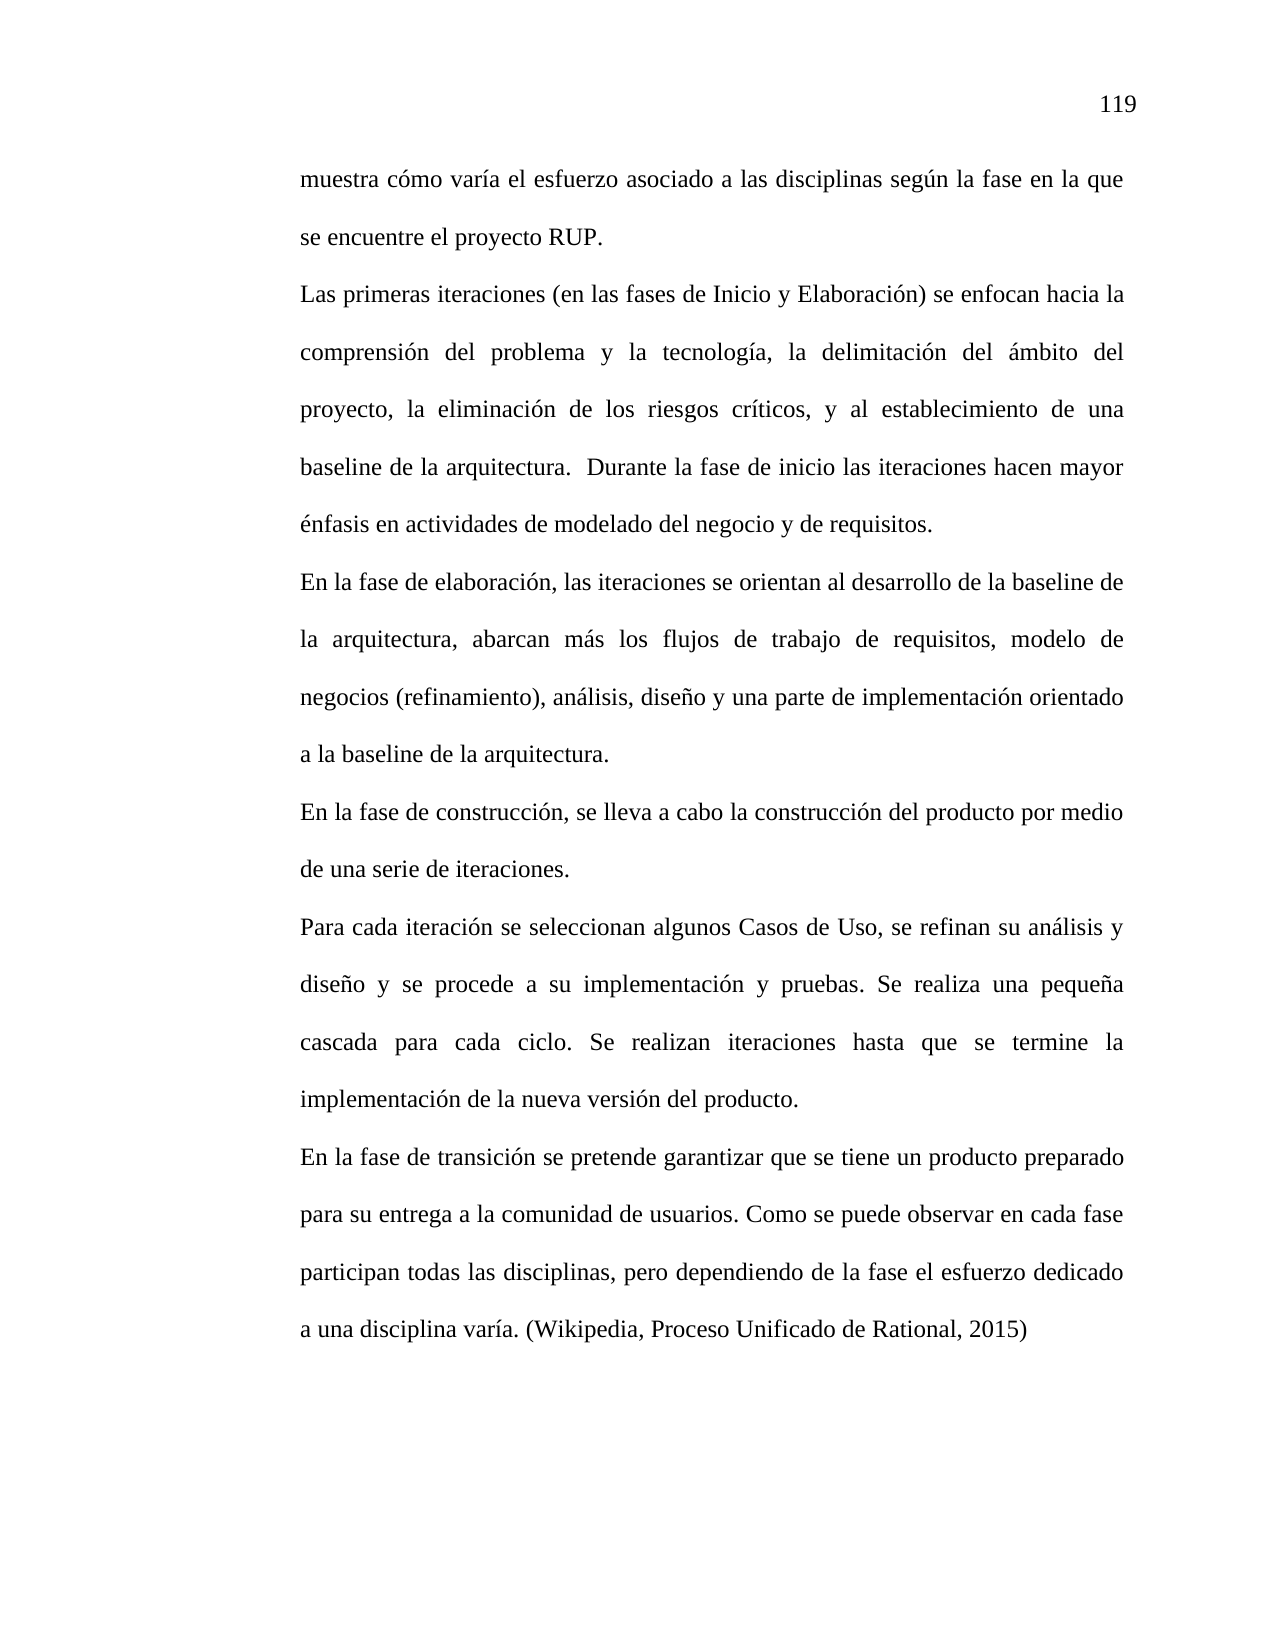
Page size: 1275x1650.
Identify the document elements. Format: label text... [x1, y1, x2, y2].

text En la fase de transición se pretende garantizar que se tiene un producto preparado para su entrega a la comunidad de usuarios. Como se puede observar en cada fase participan todas las disciplinas, pero dependiendo de la fase el esfuerzo dedicado a una disciplina varía. [300, 1142, 1125, 1343]
text En la fase de construcción, se lleva a cabo la construcción del producto por medio de una serie de iteraciones. [300, 797, 1125, 883]
text En la fase de elaboración, las iteraciones se orientan al desarrollo de la baseline de la arquitectura, abarcan más los flujos de trabajo de requisitos, modelo de negocios (refinamiento), análisis, diseño y una parte de implementación orientado a la baseline de la arquitectura. [300, 567, 1125, 768]
text Para cada iteración se seleccionan algunos Casos de Uso, se refinan su análisis y diseño y se procede a su implementación y pruebas. Se realiza una pequeña cascada para cada ciclo. Se realizan iteraciones hasta que se termine la implementación de la nueva versión del producto. [300, 912, 1125, 1113]
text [300, 164, 1125, 251]
text Las primeras iteraciones (en las fases de Inicio y Elaboración) se enfocan hacia la comprensión del problema y la tecnología, la delimitación del ámbito del proyecto, la eliminación de los riesgos críticos, y al establecimiento de una baseline de la arquitectura. Durante la fase de inicio las iteraciones hacen mayor énfasis en actividades de modelado del negocio y de requisitos. [300, 279, 1125, 538]
